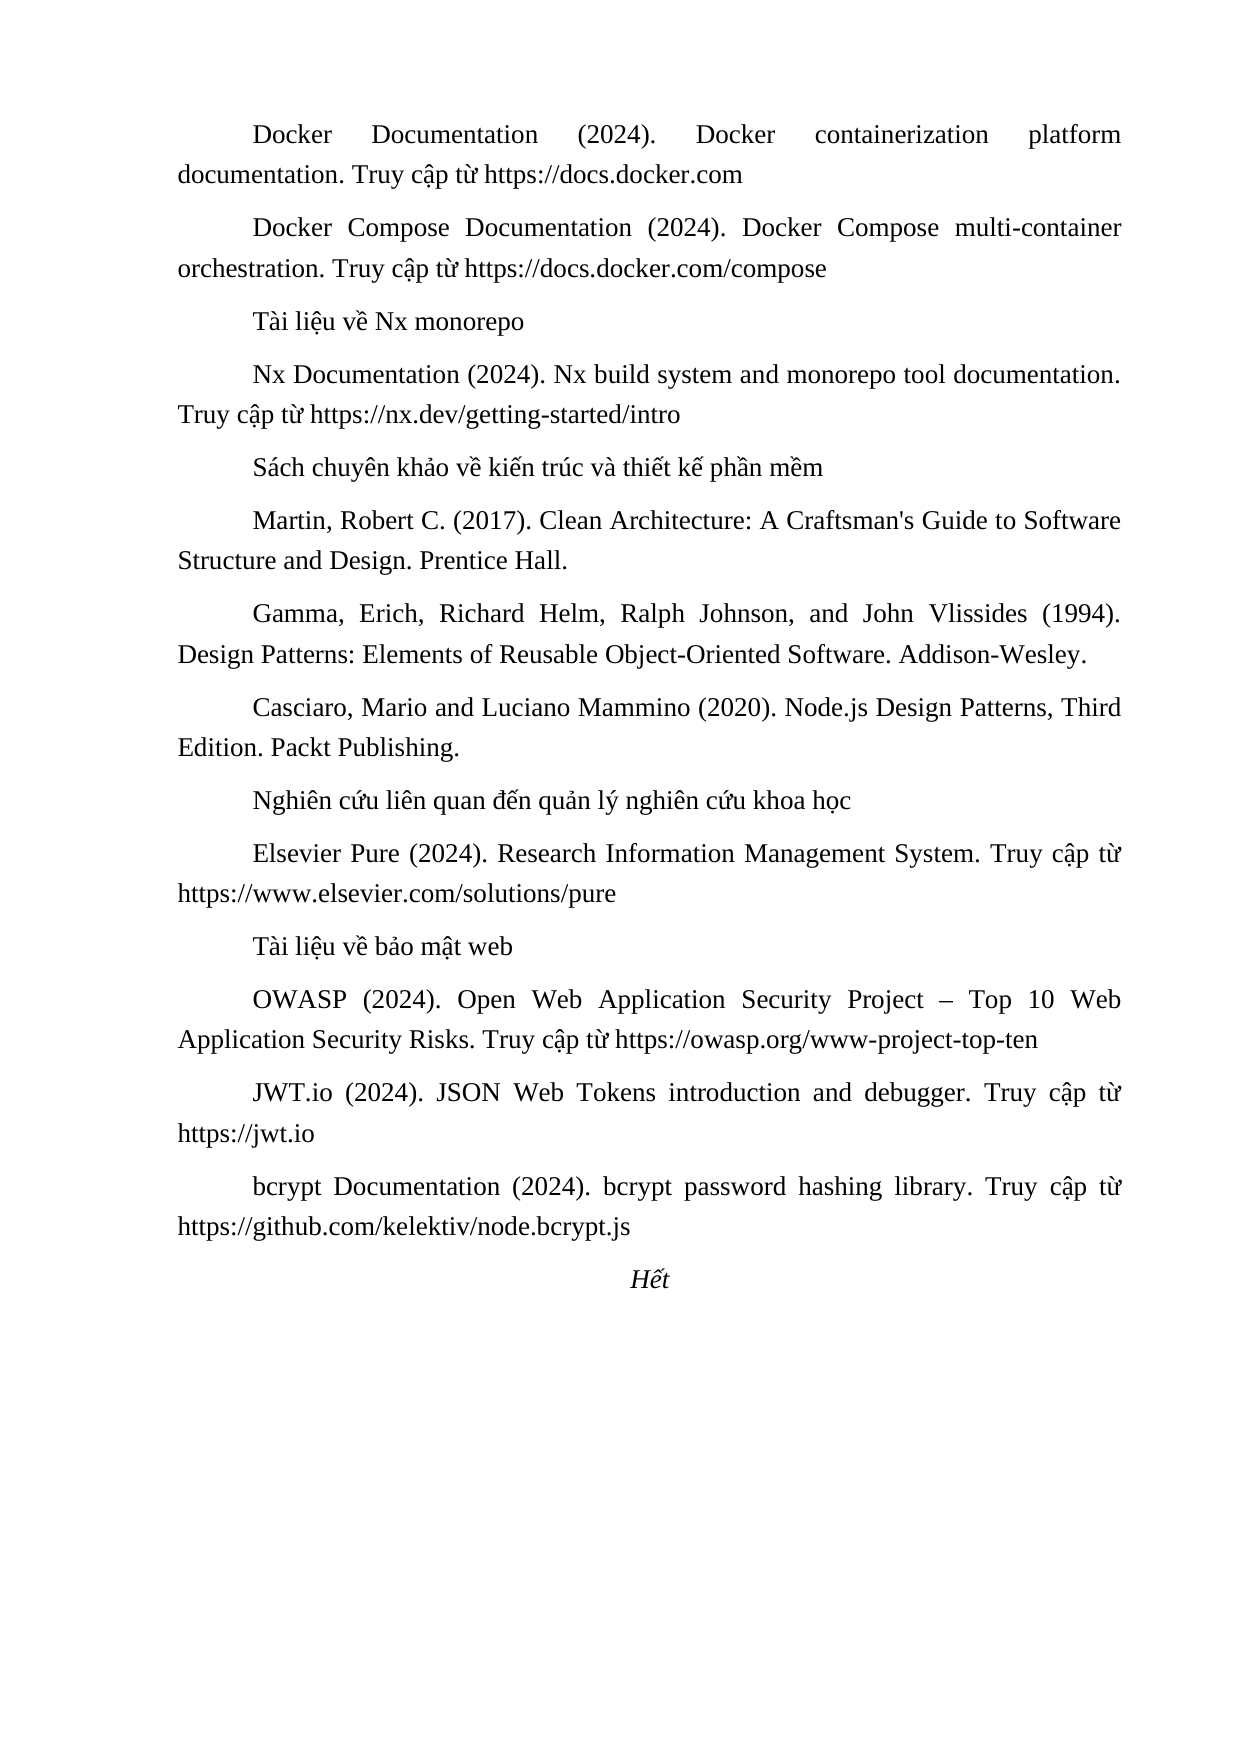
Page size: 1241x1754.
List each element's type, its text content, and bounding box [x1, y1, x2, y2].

text Gamma, Erich, Richard Helm, Ralph Johnson, and John Vlissides (1994). Design Patterns: Elements of Reusable Object-Oriented Software. Addison-Wesley. [177, 597, 1122, 669]
text OWASP (2024). Open Web Application Security Project – Top 10 Web Application Security Risks. Truy cập từ https://owasp.org/www-project-top-ten [177, 983, 1122, 1055]
text Tài liệu về bảo mật web [177, 930, 1122, 961]
text Sách chuyên khảo về kiến trúc và thiết kế phần mềm [177, 451, 1122, 482]
text Docker Compose Documentation (2024). Docker Compose multi-container orchestration. Truy cập từ https://docs.docker.com/compose [177, 211, 1122, 283]
text Hết [177, 1263, 1122, 1294]
text bcrypt Documentation (2024). bcrypt password hashing library. Truy cập từ https://github.com/kelektiv/node.bcrypt.js [177, 1170, 1122, 1241]
text Nx Documentation (2024). Nx build system and monorepo tool documentation. Truy cập từ https://nx.dev/getting-started/intro [177, 358, 1122, 429]
text Elsevier Pure (2024). Research Information Management System. Truy cập từ https://www.elsevier.com/solutions/pure [177, 837, 1122, 908]
text Tài liệu về Nx monorepo [177, 305, 1122, 336]
text Casciaro, Mario and Luciano Mammino (2020). Node.js Design Patterns, Third Edition. Packt Publishing. [177, 691, 1122, 762]
text Martin, Robert C. (2017). Clean Architecture: A Craftsman's Guide to Software Structure and Design. Prentice Hall. [177, 504, 1122, 576]
text JWT.io (2024). JSON Web Tokens introduction and debugger. Truy cập từ https://jwt.io [177, 1076, 1122, 1148]
text Nghiên cứu liên quan đến quản lý nghiên cứu khoa học [177, 784, 1122, 815]
text Docker Documentation (2024). Docker containerization platform documentation. Truy cập từ https://docs.docker.com [177, 118, 1122, 190]
